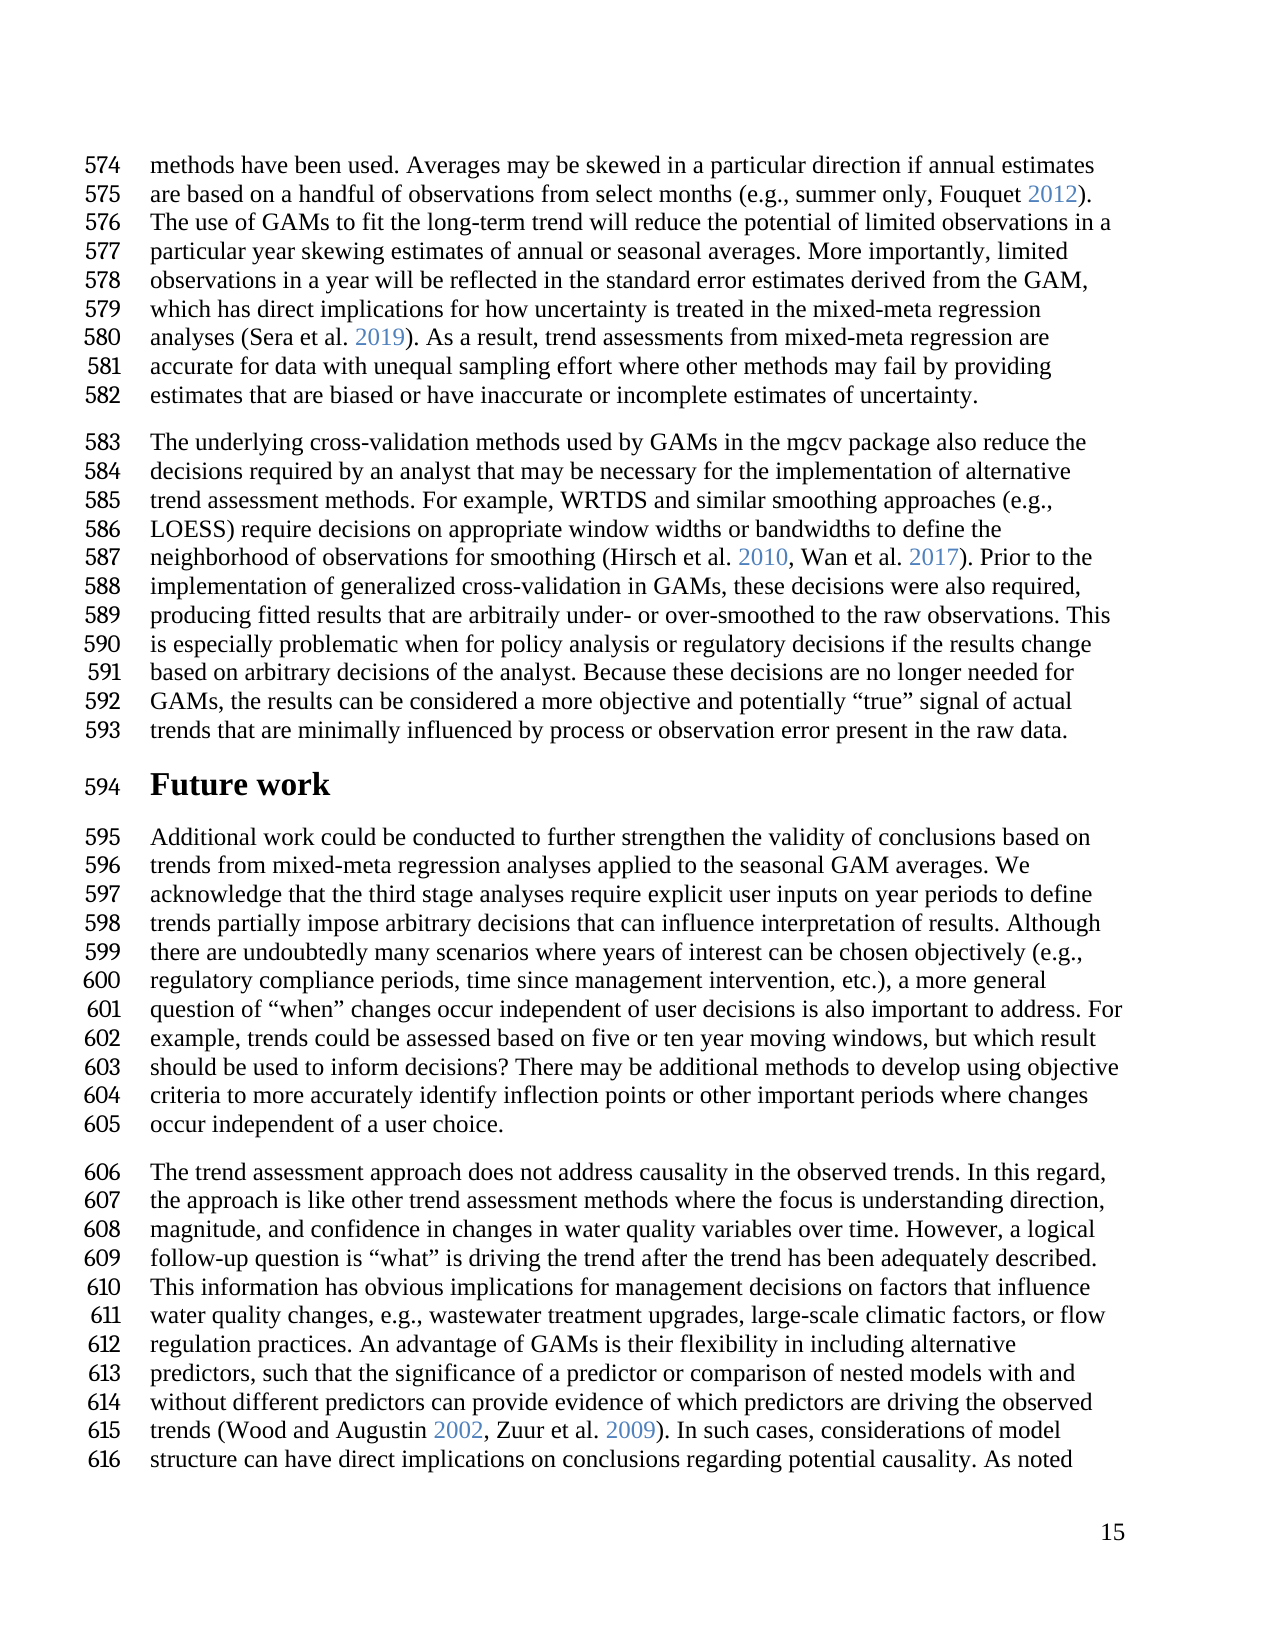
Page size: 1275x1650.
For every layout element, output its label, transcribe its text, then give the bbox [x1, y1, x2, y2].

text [150, 1157, 1125, 1473]
text The underlying cross-validation methods used by GAMs in the mgcv package also reduce the decisions required by an analyst that may be necessary for the implementation of alternative trend assessment methods. For example, WRTDS and similar smoothing approaches (e.g., LOESS) require decisions on appropriate window widths or bandwidths to define the neighborhood of observations for smoothing (Hirsch et al. 2010, Wan et al. 2017). Prior to the implementation of generalized cross-validation in GAMs, these decisions were also required, producing fitted results that are arbitraily under- or over-smoothed to the raw observations. This is especially problematic when for policy analysis or regulatory decisions if the results change based on arbitrary decisions of the analyst. Because these decisions are no longer needed for GAMs, the results can be considered a more objective and potentially “true” signal of actual trends that are minimally influenced by process or observation error present in the raw data. [150, 427, 1125, 744]
subtitle Future work [150, 764, 1125, 803]
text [150, 150, 1125, 409]
text Additional work could be conducted to further strengthen the validity of conclusions based on trends from mixed-meta regression analyses applied to the seasonal GAM averages. We acknowledge that the third stage analyses require explicit user inputs on year periods to define trends partially impose arbitrary decisions that can influence interpretation of results. Although there are undoubtedly many scenarios where years of interest can be chosen objectively (e.g., regulatory compliance periods, time since management intervention, etc.), a more general question of “when” changes occur independent of user decisions is also important to address. For example, trends could be assessed based on five or ten year moving windows, but which result should be used to inform decisions? There may be additional methods to develop using objective criteria to more accurately identify inflection points or other important periods where changes occur independent of a user choice. [150, 822, 1125, 1138]
